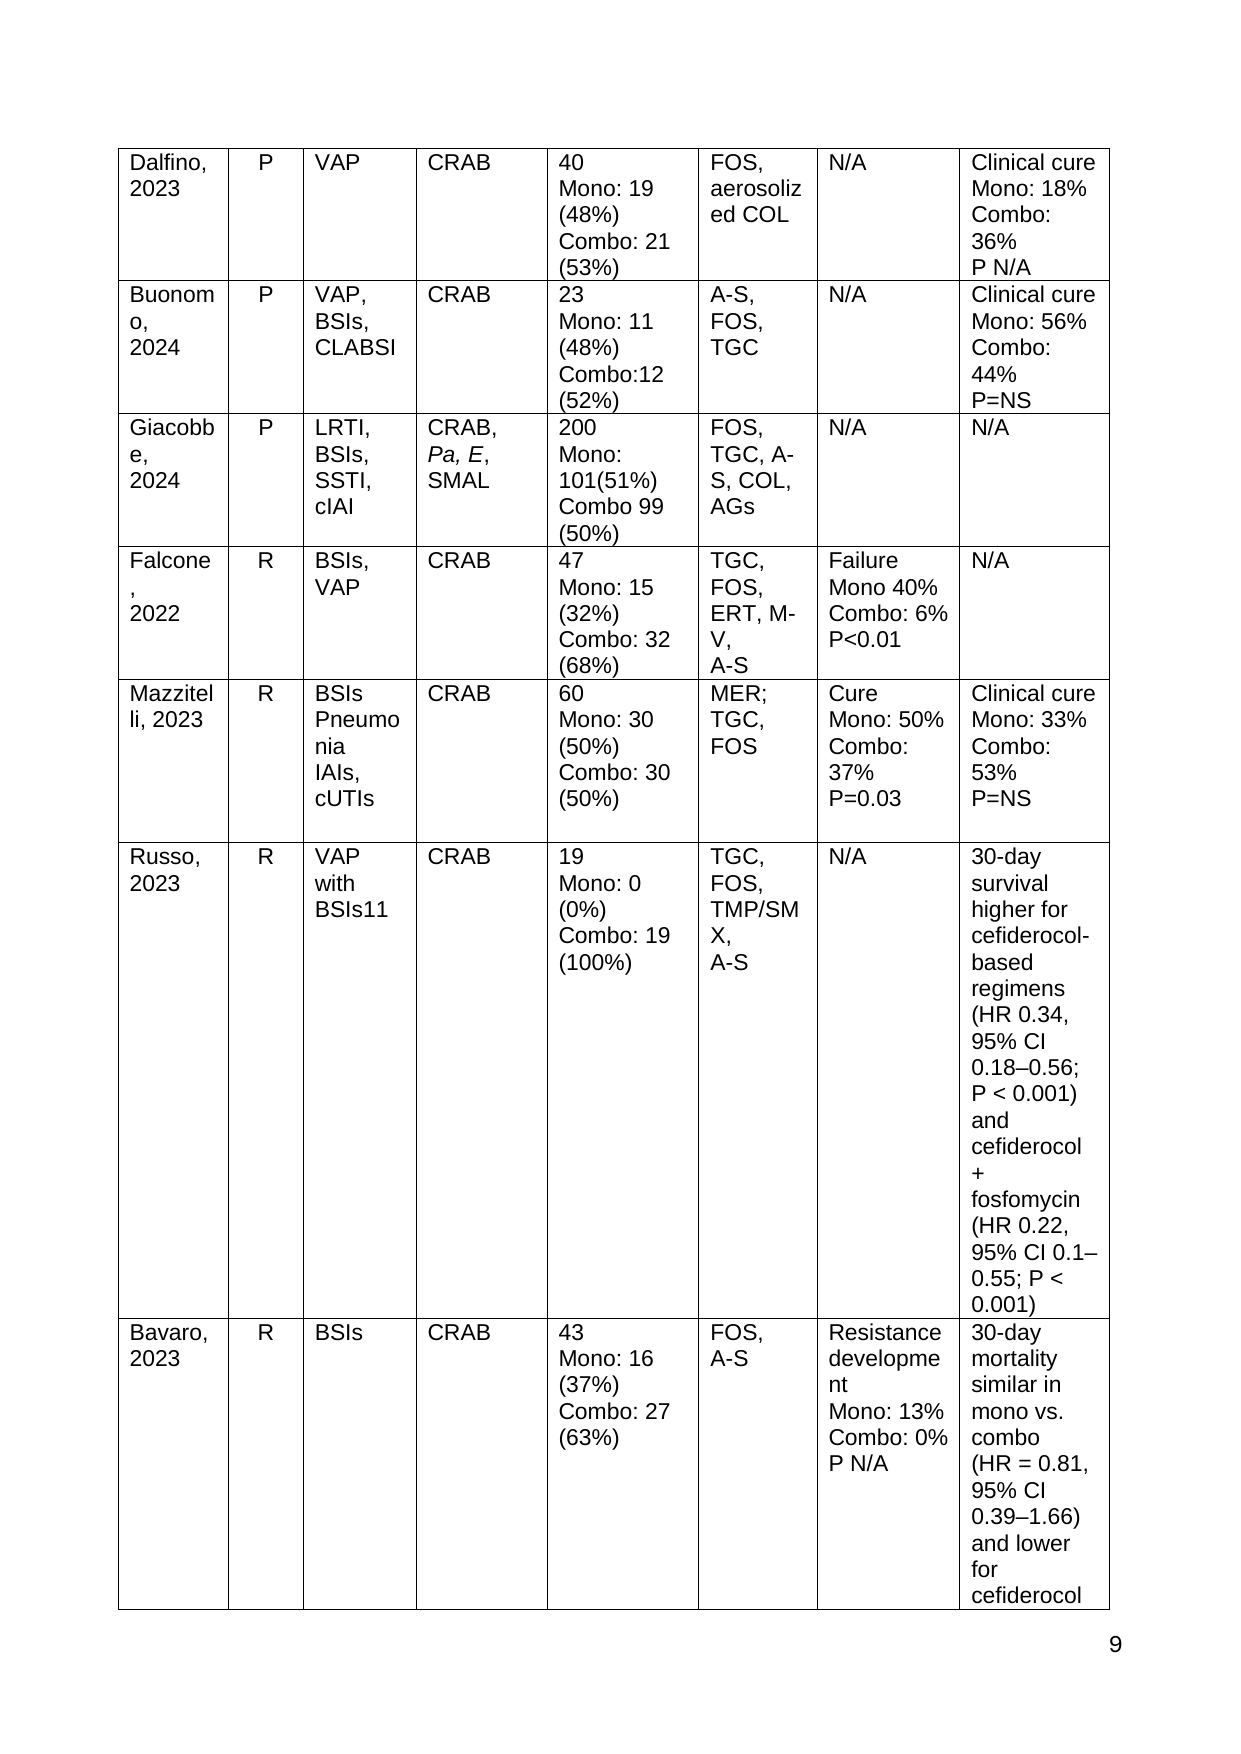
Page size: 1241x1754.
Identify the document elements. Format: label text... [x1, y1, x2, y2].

table_cell A-S, FOS, TGC [699, 281, 817, 413]
table_cell P [229, 281, 303, 413]
table_cell N/A [818, 149, 959, 280]
table_cell CRAB [417, 843, 547, 1318]
table_cell 200 Mono: 101(51%) Combo 99 (50%) [548, 414, 698, 546]
table_cell VAP, BSIs, CLABSI [304, 281, 416, 413]
table_cell N/A [960, 547, 1109, 679]
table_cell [548, 1319, 698, 1608]
table_cell Falcone, 2022 [119, 547, 228, 679]
table_cell Cure Mono: 50% Combo: 37% P=0.03 [818, 680, 959, 842]
table_cell N/A [818, 843, 959, 1318]
table_cell 40 Mono: 19 (48%) Combo: 21 (53%) [548, 149, 698, 280]
table_cell Russo, 2023 [119, 843, 228, 1318]
table_cell N/A [818, 281, 959, 413]
table_cell Clinical cure Mono: 18% Combo: 36% P N/A [960, 149, 1109, 280]
table_cell BSIs, VAP [304, 547, 416, 679]
table_cell CRAB [417, 1319, 547, 1608]
table_cell FOS, A-S [699, 1319, 817, 1608]
table_cell 19 Mono: 0 (0%) Combo: 19 (100%) [548, 843, 698, 1318]
table_cell FOS, TGC, A-S, COL, AGs [699, 414, 817, 546]
table_cell MER; TGC, FOS [699, 680, 817, 842]
table_cell BSIs [304, 1319, 416, 1608]
table_cell LRTI, BSIs, SSTI, cIAI [304, 414, 416, 546]
table_cell N/A [960, 414, 1109, 546]
table_cell Mazzitelli, 2023 [119, 680, 228, 842]
table_cell VAP [304, 149, 416, 280]
table_cell Bavaro, 2023 [119, 1319, 228, 1608]
table_cell CRAB [417, 149, 547, 280]
table_cell Clinical cure Mono: 33% Combo: 53% P=NS [960, 680, 1109, 842]
table_cell Clinical cure Mono: 56% Combo: 44% P=NS [960, 281, 1109, 413]
table_cell R [229, 1319, 303, 1608]
table_cell CRAB [417, 680, 547, 842]
table_cell R [229, 547, 303, 679]
table_cell R [229, 680, 303, 842]
table_cell TGC, FOS, ERT, M-V, A-S [699, 547, 817, 679]
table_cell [818, 1319, 959, 1608]
table_cell CRAB [417, 547, 547, 679]
table_cell P [229, 149, 303, 280]
table_cell Failure Mono 40% Combo: 6% P<0.01 [818, 547, 959, 679]
table_cell Dalfino, 2023 [119, 149, 228, 280]
table_cell N/A [818, 414, 959, 546]
table_cell BSIs Pneumonia IAIs, cUTIs [304, 680, 416, 842]
table_cell VAP with BSIs11 [304, 843, 416, 1318]
table_cell CRAB, Pa, E, SMAL [417, 414, 547, 546]
table_cell 30-day survival higher for cefiderocol-based regimens (HR 0.34, 95% CI 0.18–0.56; P < 0.001) and cefiderocol + fosfomycin (HR 0.22, 95% CI 0.1–0.55; P < 0.001) [960, 843, 1109, 1318]
table_cell CRAB [417, 281, 547, 413]
table_cell FOS, aerosolized COL [699, 149, 817, 280]
table_cell TGC, FOS, TMP/SMX, A-S [699, 843, 817, 1318]
table_cell 47 Mono: 15 (32%) Combo: 32 (68%) [548, 547, 698, 679]
table_cell Buonomo, 2024 [119, 281, 228, 413]
table_cell P [229, 414, 303, 546]
table_cell 60 Mono: 30 (50%) Combo: 30 (50%) [548, 680, 698, 842]
table_cell R [229, 843, 303, 1318]
table_cell 23 Mono: 11 (48%) Combo:12 (52%) [548, 281, 698, 413]
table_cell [960, 1319, 1109, 1608]
table_cell Giacobbe, 2024 [119, 414, 228, 546]
